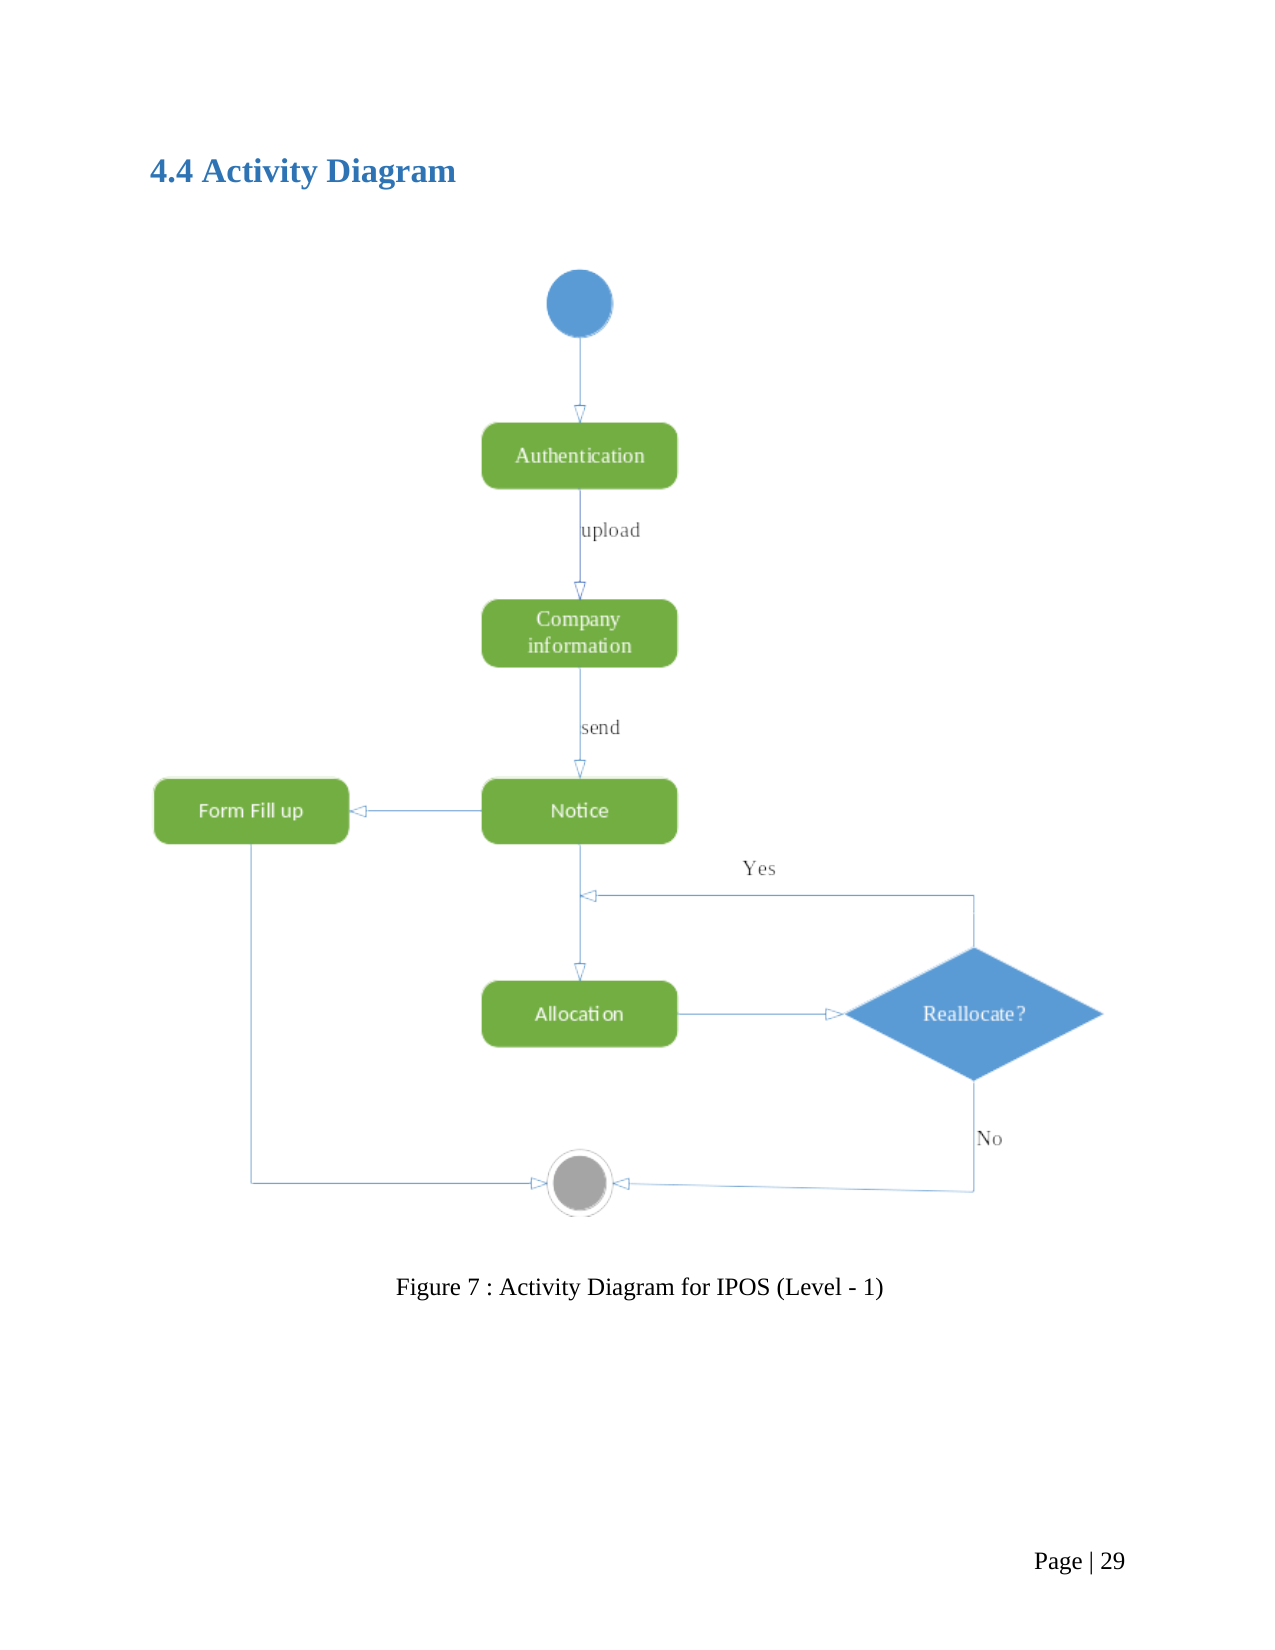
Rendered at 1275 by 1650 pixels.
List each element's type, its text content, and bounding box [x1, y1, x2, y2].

subtitle 4.4 Activity Diagram [150, 150, 1125, 189]
